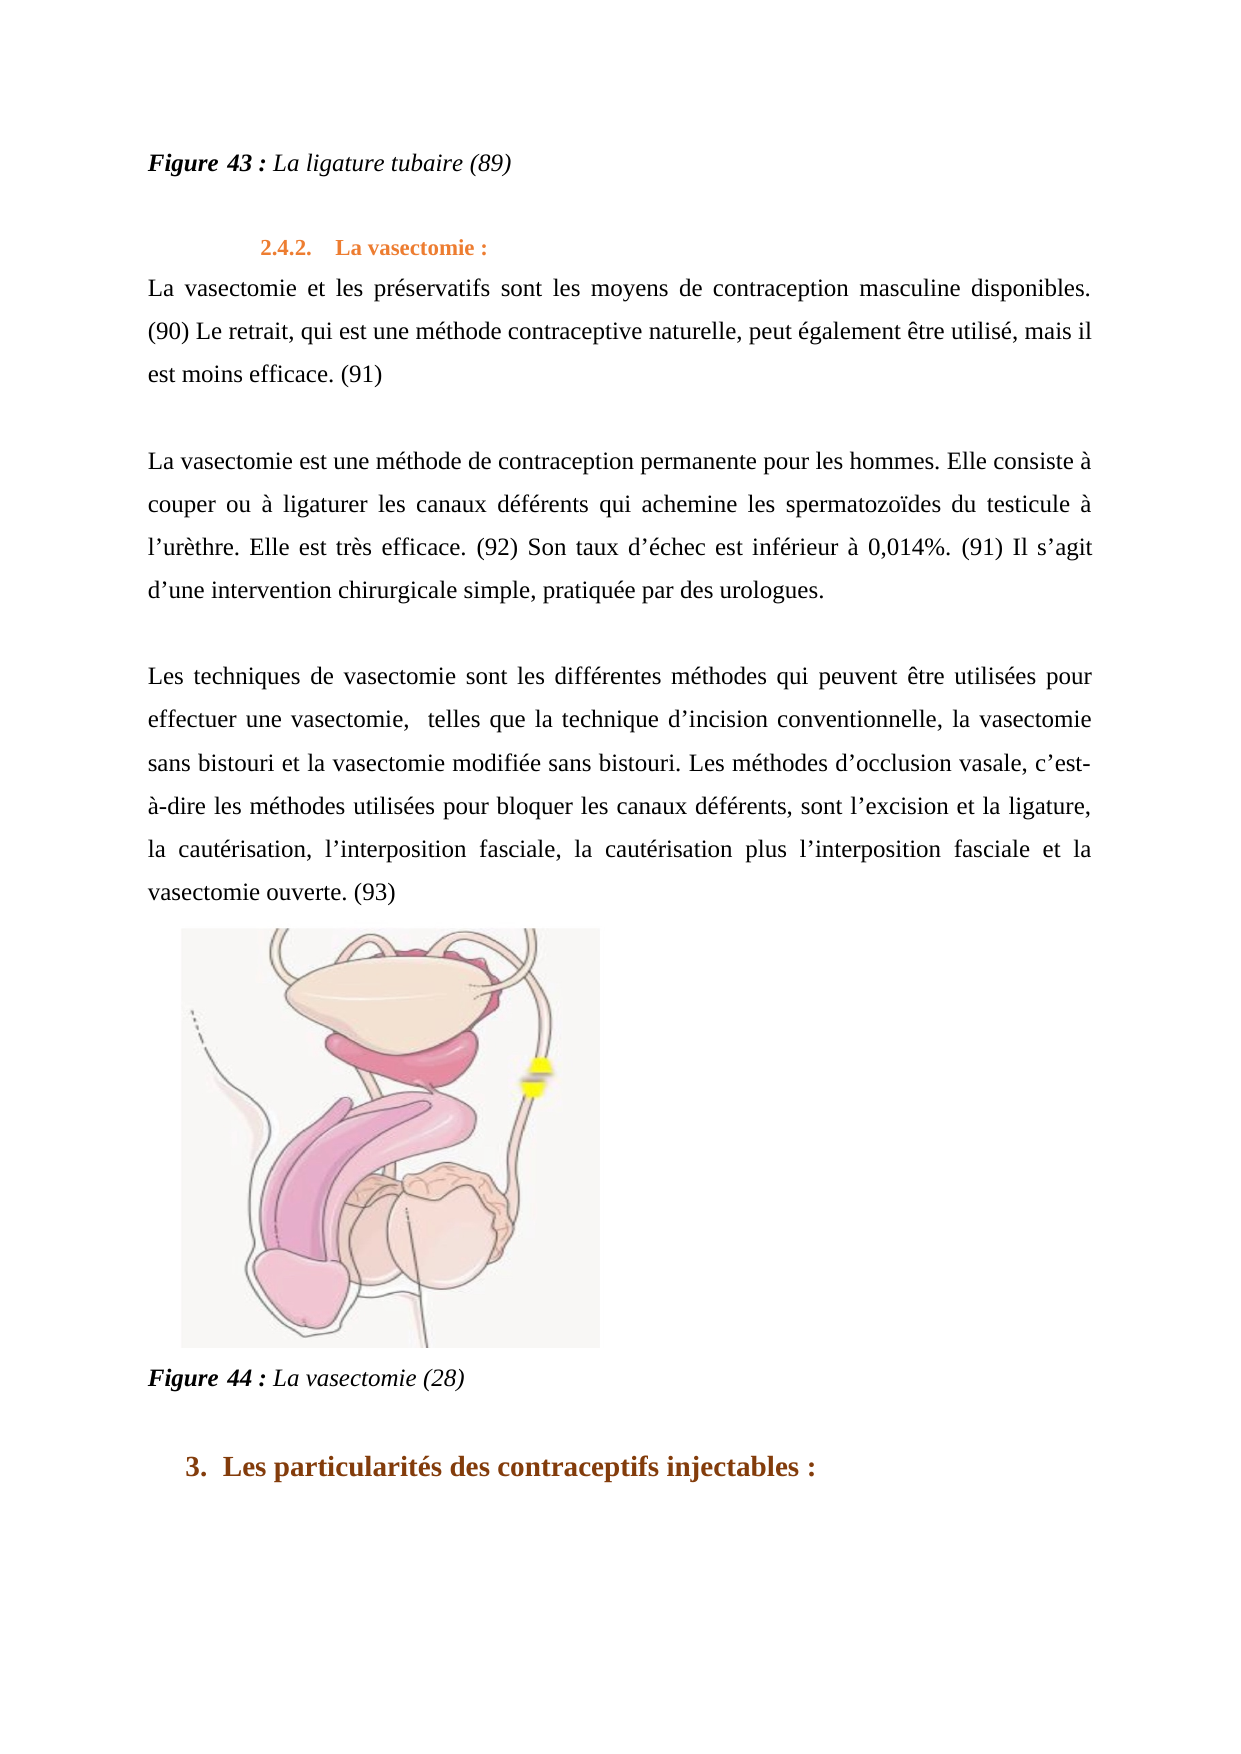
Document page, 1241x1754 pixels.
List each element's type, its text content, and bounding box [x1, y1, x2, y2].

text Figure 44 : La vasectomie (28) [148, 1363, 1093, 1392]
text Les techniques de vasectomie sont les différentes méthodes qui peuvent être utilisées pour effectuer une vasectomie, telles que la technique d’incision conventionnelle, la vasectomie sans bistouri et la vasectomie modifiée sans bistouri. Les méthodes d’occlusion vasale, c’est-à-dire les méthodes utilisées pour bloquer les canaux déférents, sont l’excision et la ligature, la cautérisation, l’interposition fasciale, la cautérisation plus l’interposition fasciale et la vasectomie ouverte. (93) [148, 661, 1093, 906]
list Les particularités des contraceptifs injectables : [185, 1449, 1093, 1483]
list La vasectomie : [260, 234, 1093, 260]
text Figure 43 : La ligature tubaire (89) [148, 148, 1093, 176]
text La vasectomie et les préservatifs sont les moyens de contraception masculine disponibles. (90) Le retrait, qui est une méthode contraceptive naturelle, peut également être utilisé, mais il est moins efficace. (91) [148, 273, 1093, 388]
text La vasectomie est une méthode de contraception permanente pour les hommes. Elle consiste à couper ou à ligaturer les canaux déférents qui achemine les spermatozoïdes du testicule à l’urèthre. Elle est très efficace. (92) Son taux d’échec est inférieur à 0,014%. (91) Il s’agit d’une intervention chirurgicale simple, pratiquée par des urologues. [148, 446, 1093, 604]
picture [147, 920, 619, 1348]
